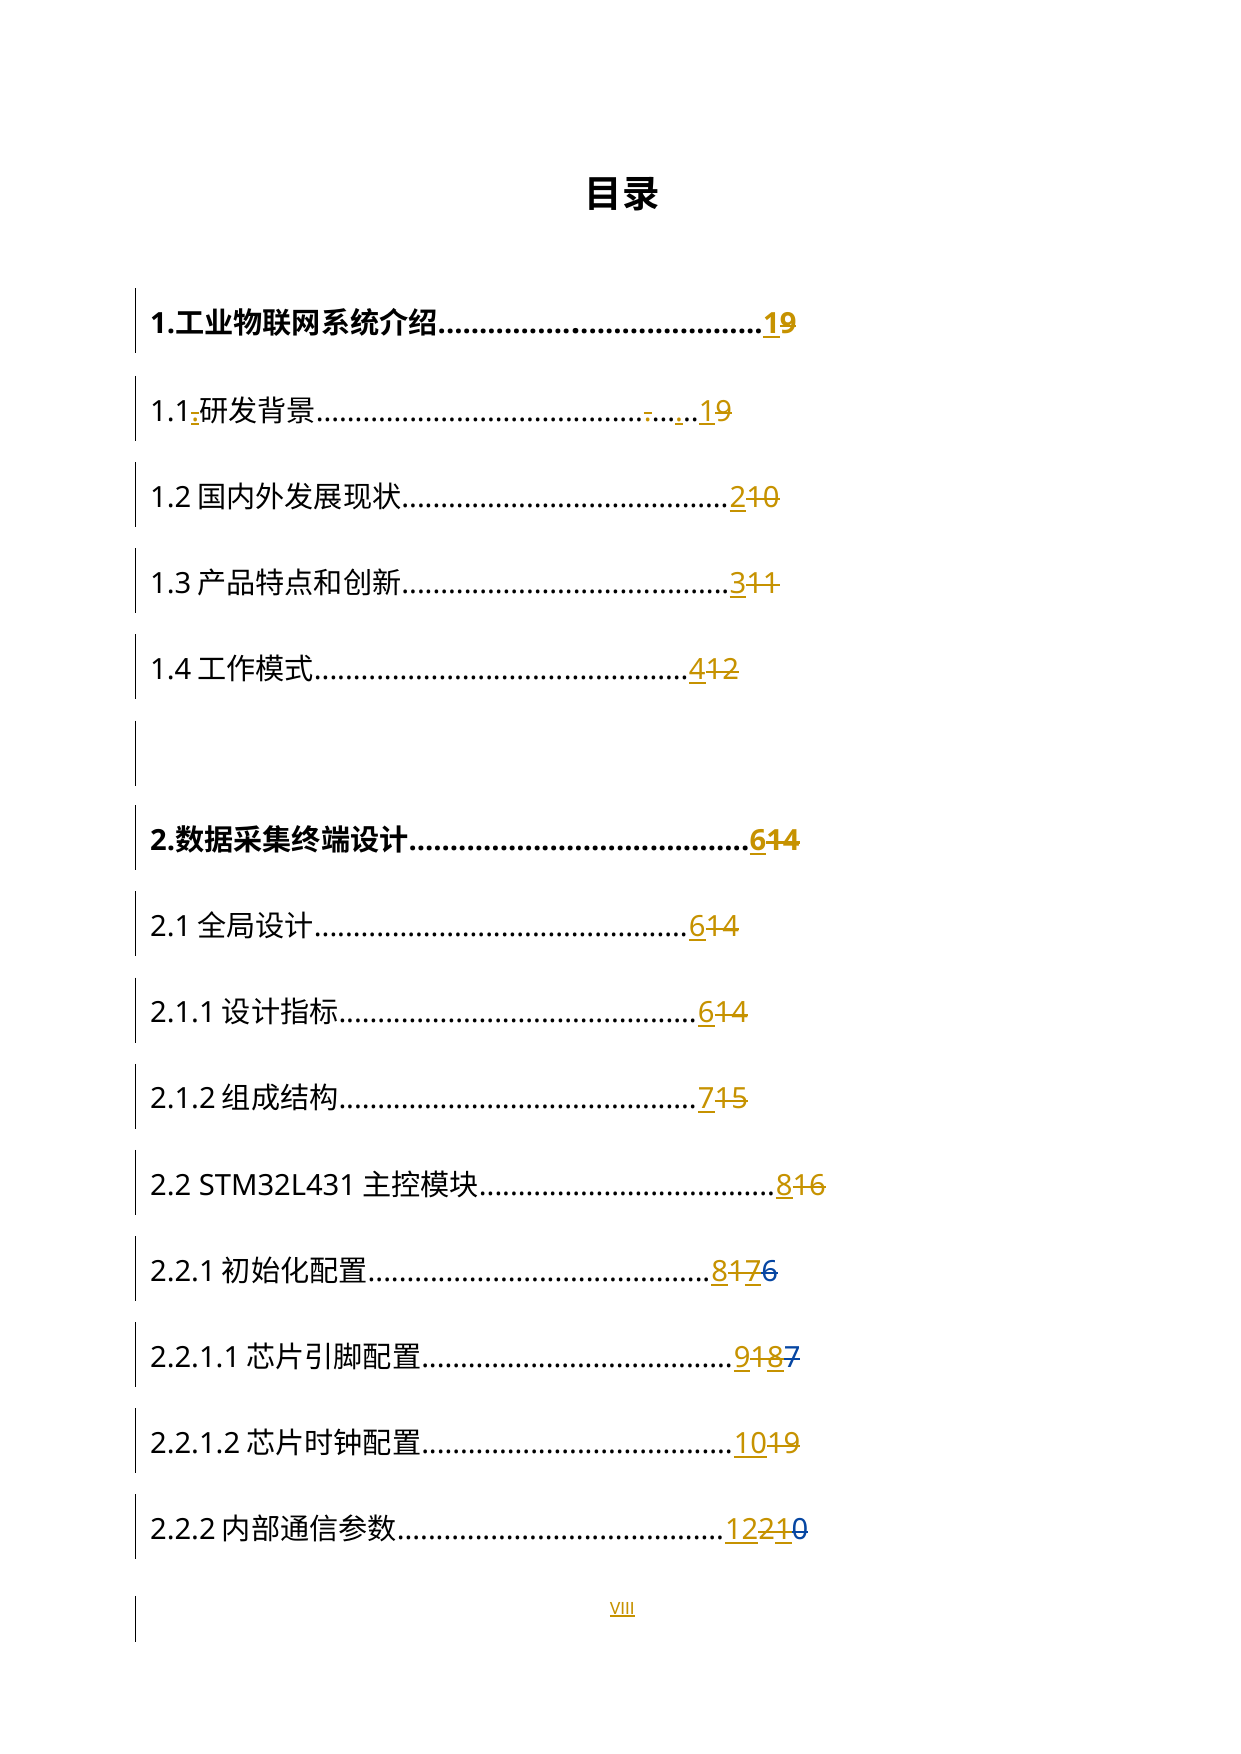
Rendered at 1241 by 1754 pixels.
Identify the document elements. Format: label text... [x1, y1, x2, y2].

text 1.2国内外发展现状.......................................... [150, 462, 1094, 527]
text 2.2.1初始化配置............................................ [150, 1236, 1094, 1301]
text 2.1.1设计指标.............................................. [150, 978, 1094, 1043]
text 目录 [150, 158, 1094, 223]
text 2.2.2内部通信参数.......................................... [150, 1494, 1094, 1559]
text 2.2.1.2芯片时钟配置........................................ [150, 1408, 1094, 1473]
text 2.1.2组成结构.............................................. [150, 1064, 1094, 1129]
text 2.2.1.1芯片引脚配置........................................ [150, 1322, 1094, 1387]
text 2.1全局设计................................................ [150, 891, 1094, 956]
text 1.4工作模式................................................ [150, 634, 1094, 699]
text 1.工业物联网系统介绍....................................... [150, 288, 1094, 353]
text 1.1研发背景............................................... [150, 376, 1094, 441]
text 2.2 STM32L431主控模块...................................... [150, 1150, 1094, 1215]
text 2.数据采集终端设计......................................... [150, 805, 1094, 870]
text 1.3产品特点和创新.......................................... [150, 548, 1094, 613]
